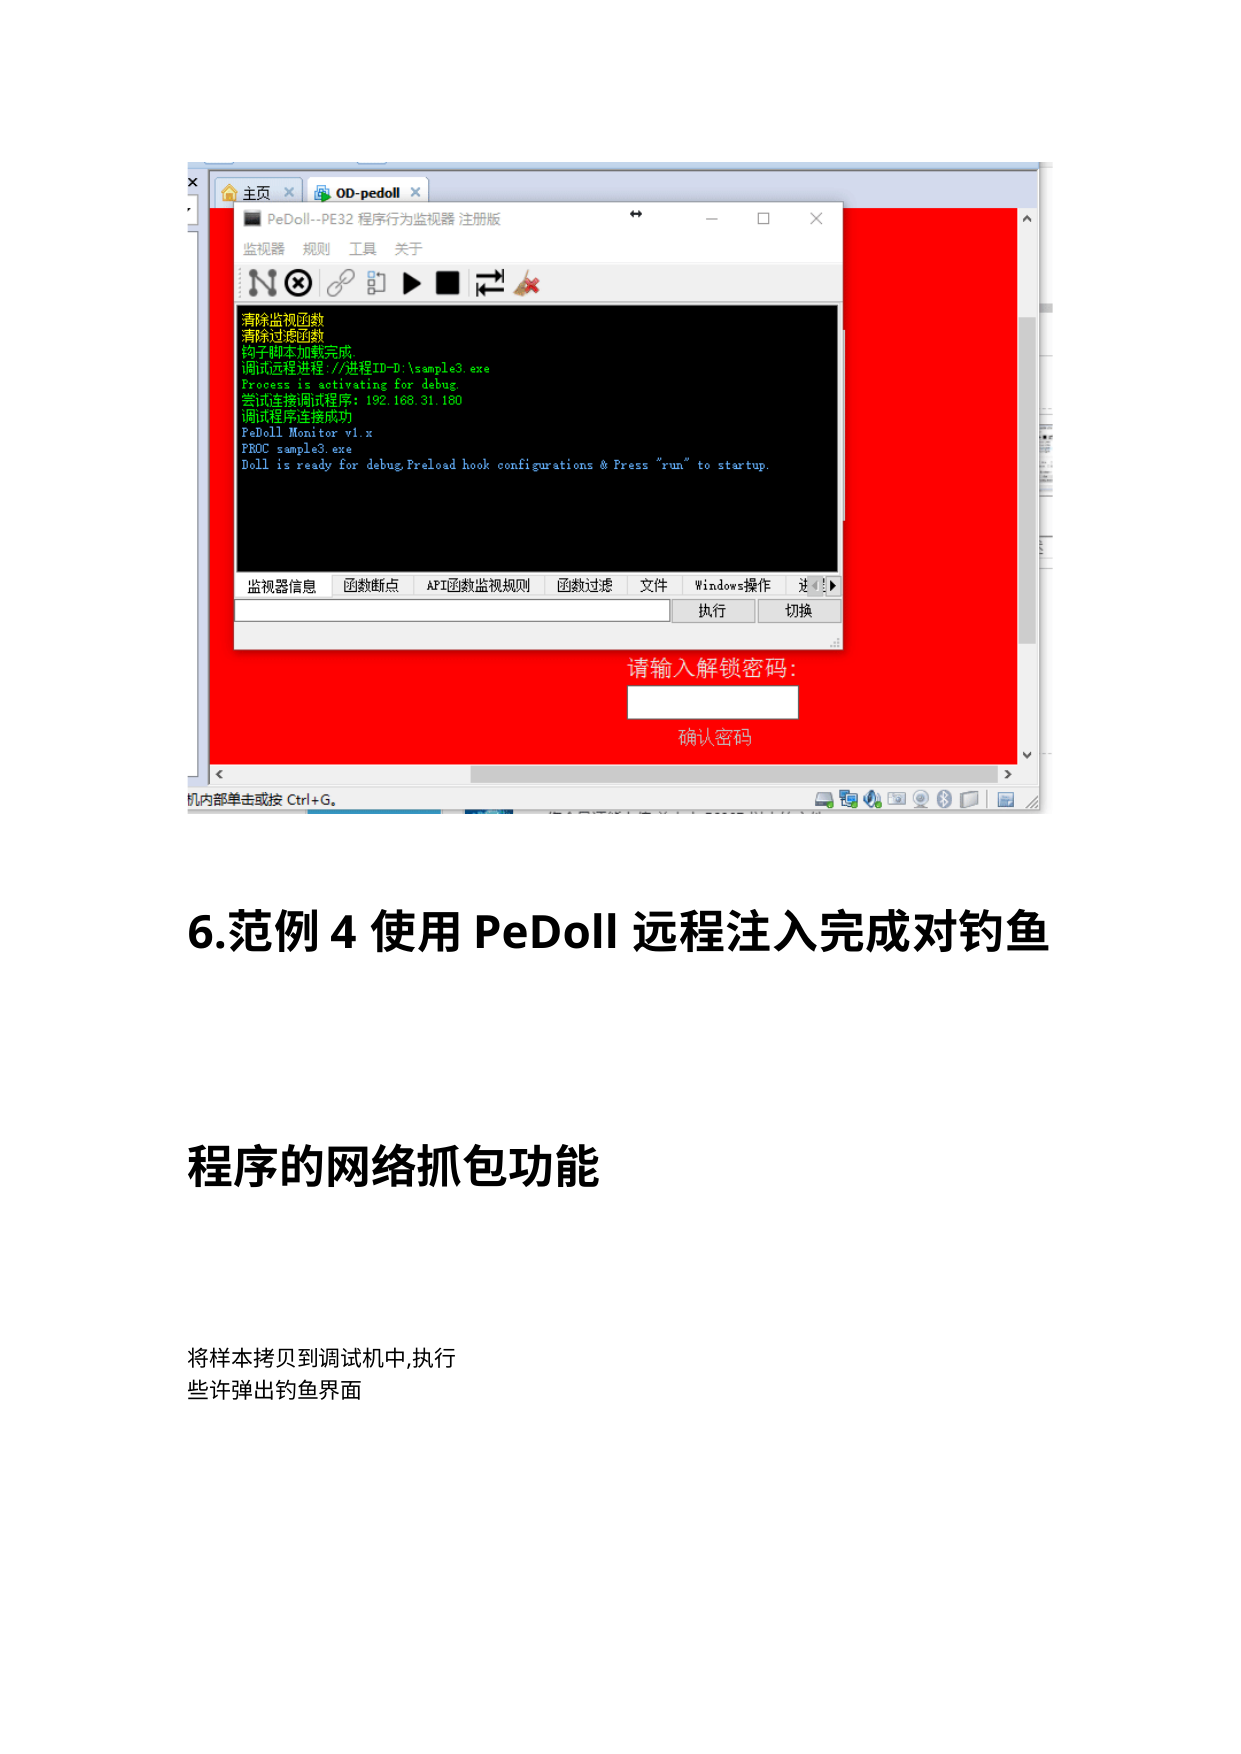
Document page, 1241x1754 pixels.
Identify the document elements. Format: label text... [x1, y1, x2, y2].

text 些许弹出钓鱼界面 [187, 1373, 1053, 1405]
subtitle 6.范例4 使用PeDoll 远程注入完成对钓鱼程序的网络抓包功能 [187, 880, 1053, 1212]
picture [187, 162, 1053, 814]
text 将样本拷贝到调试机中,执行 [187, 1340, 1053, 1373]
